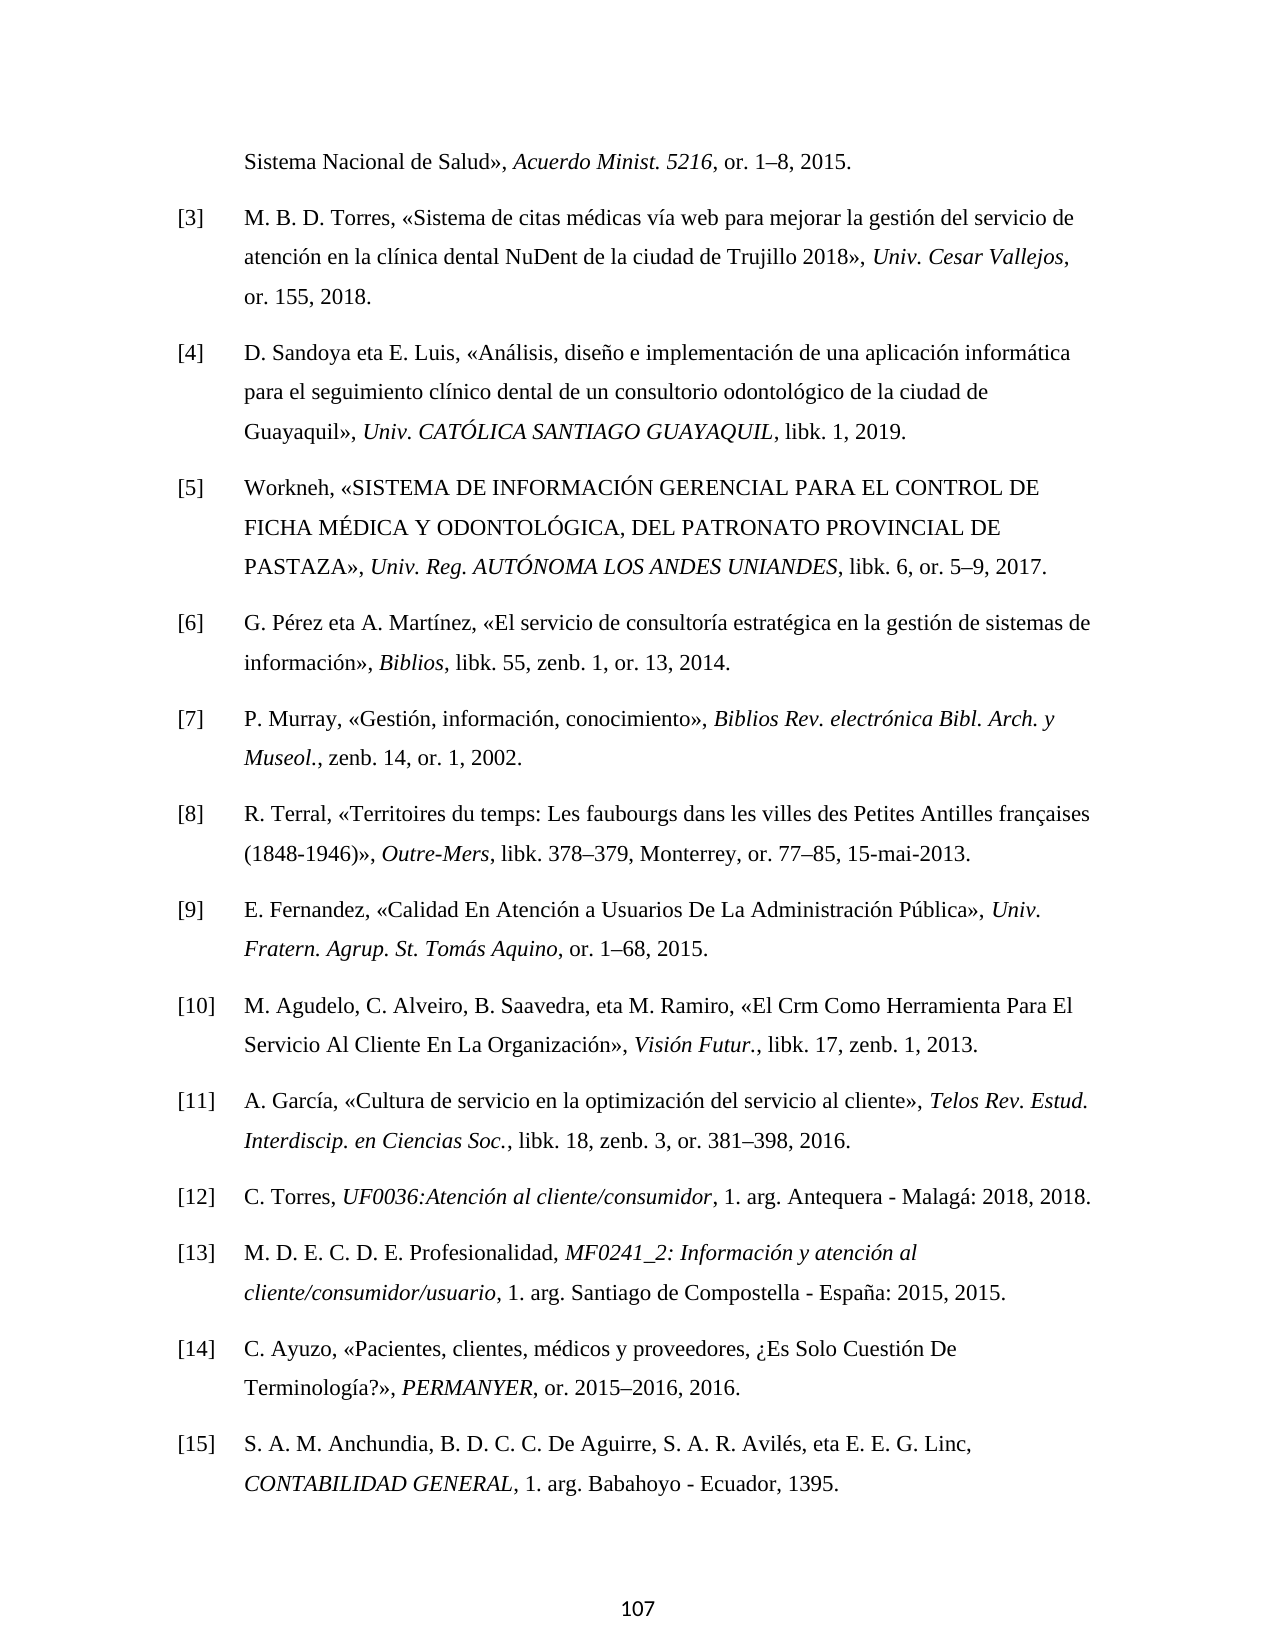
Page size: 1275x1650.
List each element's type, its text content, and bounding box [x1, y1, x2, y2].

text [5] Workneh, «SISTEMA DE INFORMACIÓN GERENCIAL PARA EL CONTROL DE FICHA MÉDICA Y ODONTOLÓGICA, DEL PATRONATO PROVINCIAL DE PASTAZA», Univ. Reg. AUTÓNOMA LOS ANDES UNIANDES, libk. 6, or. 5–9, 2017. [177, 474, 1098, 579]
text [15] S. A. M. Anchundia, B. D. C. C. De Aguirre, S. A. R. Avilés, eta E. E. G. Linc, CONTABILIDAD GENERAL, 1. arg. Babahoyo - Ecuador, 1395. [177, 1430, 1098, 1496]
text [14] C. Ayuzo, «Pacientes, clientes, médicos y proveedores, ¿Es Solo Cuestión De Terminología?», PERMANYER, or. 2015–2016, 2016. [177, 1335, 1098, 1401]
text [3] M. B. D. Torres, «Sistema de citas médicas vía web para mejorar la gestión del servicio de atención en la clínica dental NuDent de la ciudad de Trujillo 2018», Univ. Cesar Vallejos, or. 155, 2018. [177, 204, 1098, 309]
text [4] D. Sandoya eta E. Luis, «Análisis, diseño e implementación de una aplicación informática para el seguimiento clínico dental de un consultorio odontológico de la ciudad de Guayaquil», Univ. CATÓLICA SANTIAGO GUAYAQUIL, libk. 1, 2019. [177, 339, 1098, 444]
text [6] G. Pérez eta A. Martínez, «El servicio de consultoría estratégica en la gestión de sistemas de información», Biblios, libk. 55, zenb. 1, or. 13, 2014. [177, 609, 1098, 675]
text [8] R. Terral, «Territoires du temps: Les faubourgs dans les villes des Petites Antilles françaises (1848-1946)», Outre-Mers, libk. 378–379, Monterrey, or. 77–85, 15-mai-2013. [177, 800, 1098, 866]
text [12] C. Torres, UF0036:Atención al cliente/consumidor, 1. arg. Antequera - Malagá: 2018, 2018. [177, 1183, 1098, 1209]
text [10] M. Agudelo, C. Alveiro, B. Saavedra, eta M. Ramiro, «El Crm Como Herramienta Para El Servicio Al Cliente En La Organización», Visión Futur., libk. 17, zenb. 1, 2013. [177, 992, 1098, 1057]
text [13] M. D. E. C. D. E. Profesionalidad, MF0241_2: Información y atención al cliente/consumidor/usuario, 1. arg. Santiago de Compostella - España: 2015, 2015. [177, 1239, 1098, 1305]
text [11] A. García, «Cultura de servicio en la optimización del servicio al cliente», Telos Rev. Estud. Interdiscip. en Ciencias Soc., libk. 18, zenb. 3, or. 381–398, 2016. [177, 1087, 1098, 1153]
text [177, 148, 1098, 174]
text [7] P. Murray, «Gestión, información, conocimiento», Biblios Rev. electrónica Bibl. Arch. y Museol., zenb. 14, or. 1, 2002. [177, 705, 1098, 771]
text [9] E. Fernandez, «Calidad En Atención a Usuarios De La Administración Pública», Univ. Fratern. Agrup. St. Tomás Aquino, or. 1–68, 2015. [177, 896, 1098, 962]
